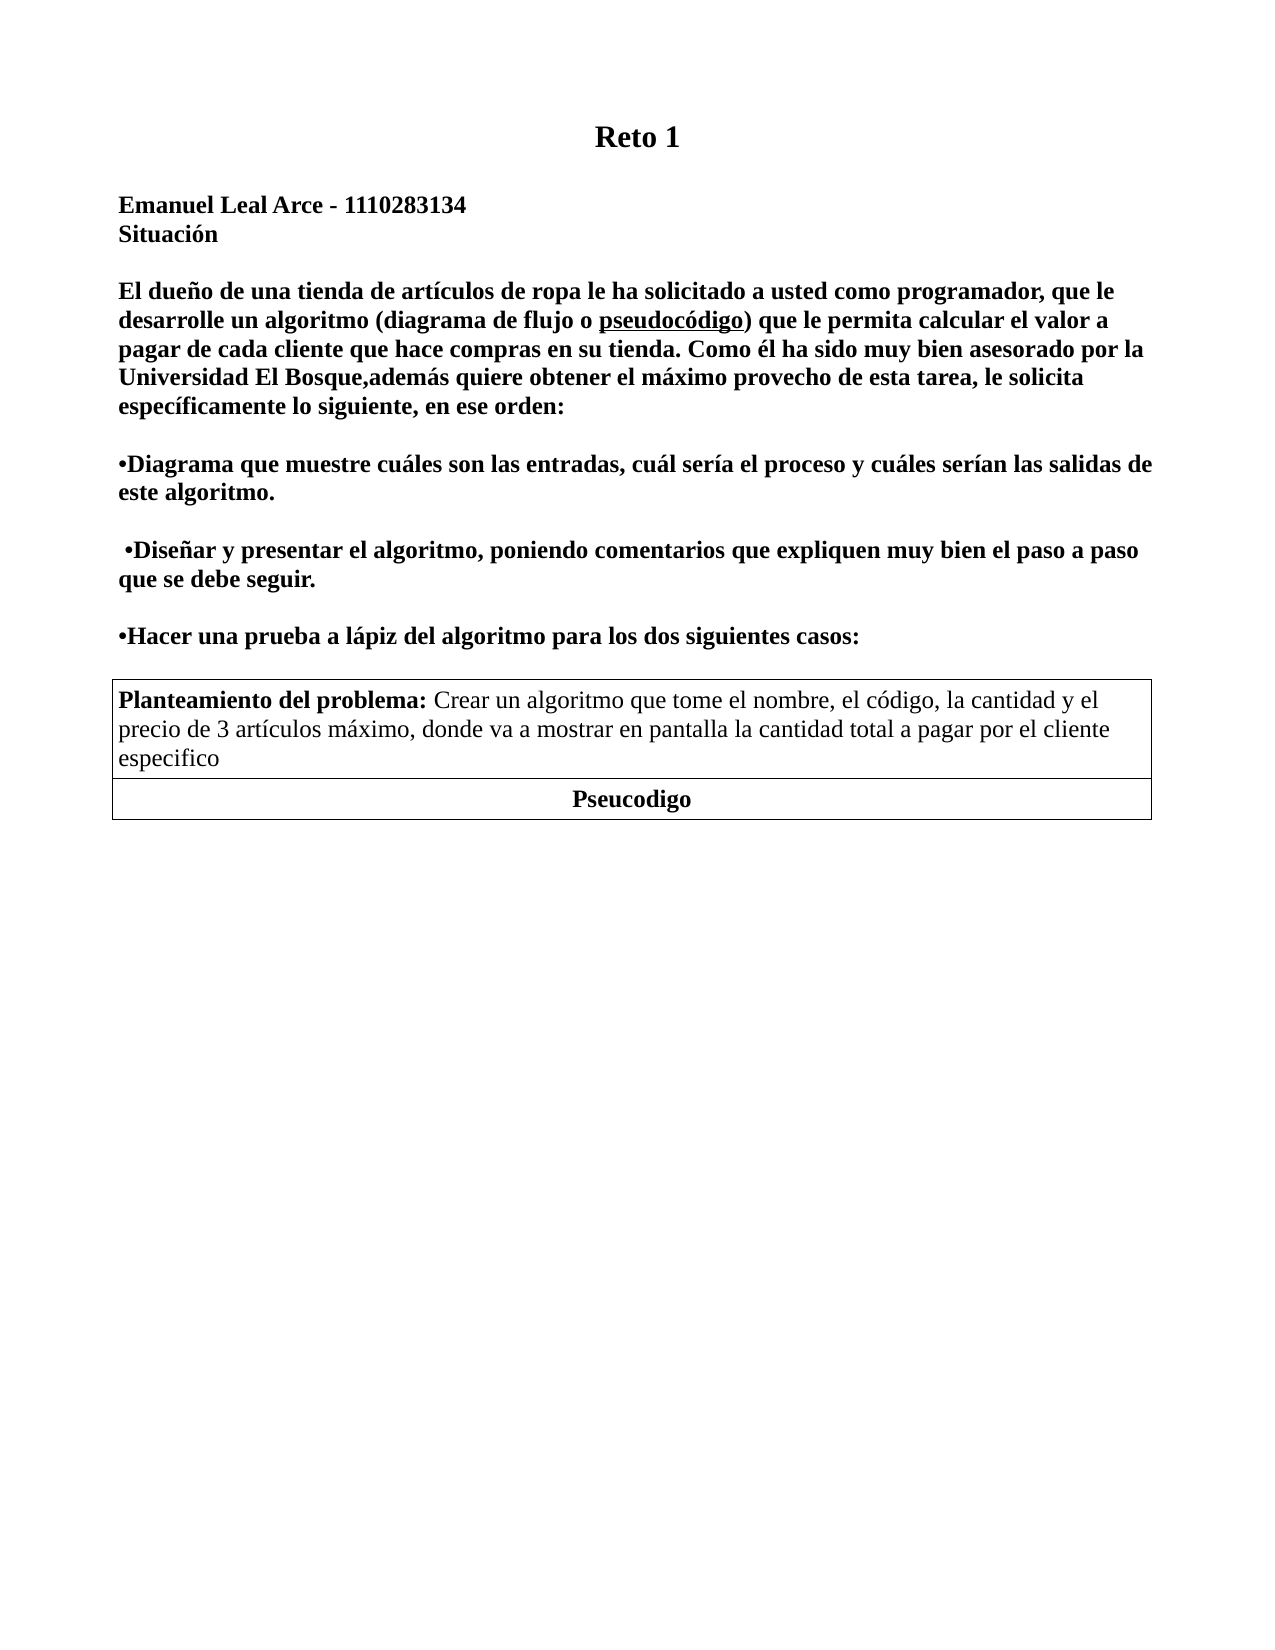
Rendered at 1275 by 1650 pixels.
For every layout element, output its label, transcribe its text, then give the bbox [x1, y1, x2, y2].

text El dueño de una tienda de artículos de ropa le ha solicitado a usted como programador, que le desarrolle un algoritmo (diagrama de flujo o pseudocódigo) que le permita calcular el valor a pagar de cada cliente que hace compras en su tienda. Como él ha sido muy bien asesorado por la Universidad El Bosque,además quiere obtener el máximo provecho de esta tarea, le solicita específicamente lo siguiente, en ese orden: [118, 276, 1157, 420]
text •Hacer una prueba a lápiz del algoritmo para los dos siguientes casos: [118, 621, 1157, 650]
text Reto 1 [118, 118, 1157, 154]
text Situación [118, 219, 1157, 247]
text •Diagrama que muestre cuáles son las entradas, cuál sería el proceso y cuáles serían las salidas de este algoritmo. [118, 449, 1157, 506]
table_cell Pseucodigo [113, 779, 1151, 819]
text Emanuel Leal Arce - 1110283134 [118, 190, 1157, 219]
table_header Planteamiento del problema: Crear un algoritmo que tome el nombre, el código, la cantidad y el precio de 3 artículos máximo, donde va a mostrar en pantalla la cantidad total a pagar por el cliente especifico [113, 680, 1151, 777]
text •Diseñar y presentar el algoritmo, poniendo comentarios que expliquen muy bien el paso a paso que se debe seguir. [118, 535, 1157, 592]
